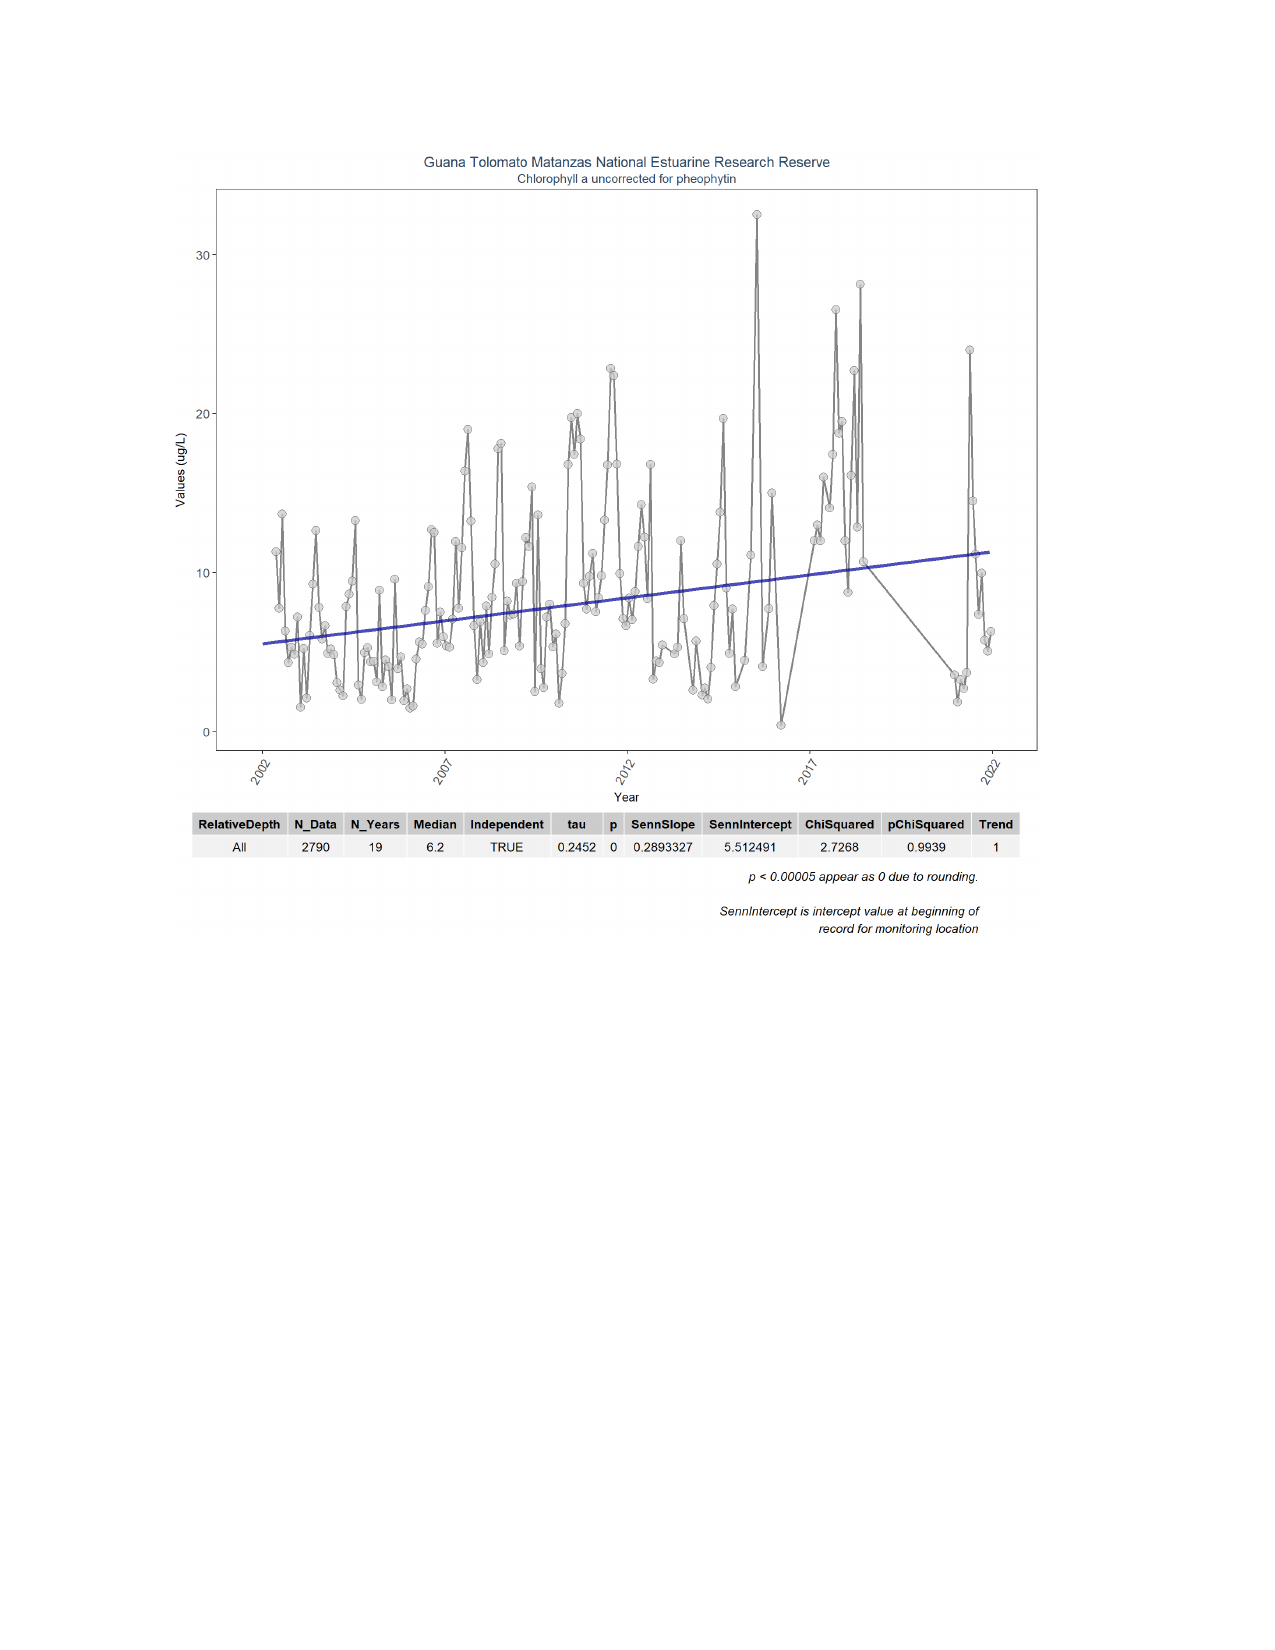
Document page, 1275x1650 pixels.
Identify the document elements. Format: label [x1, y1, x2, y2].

picture [168, 150, 1044, 938]
